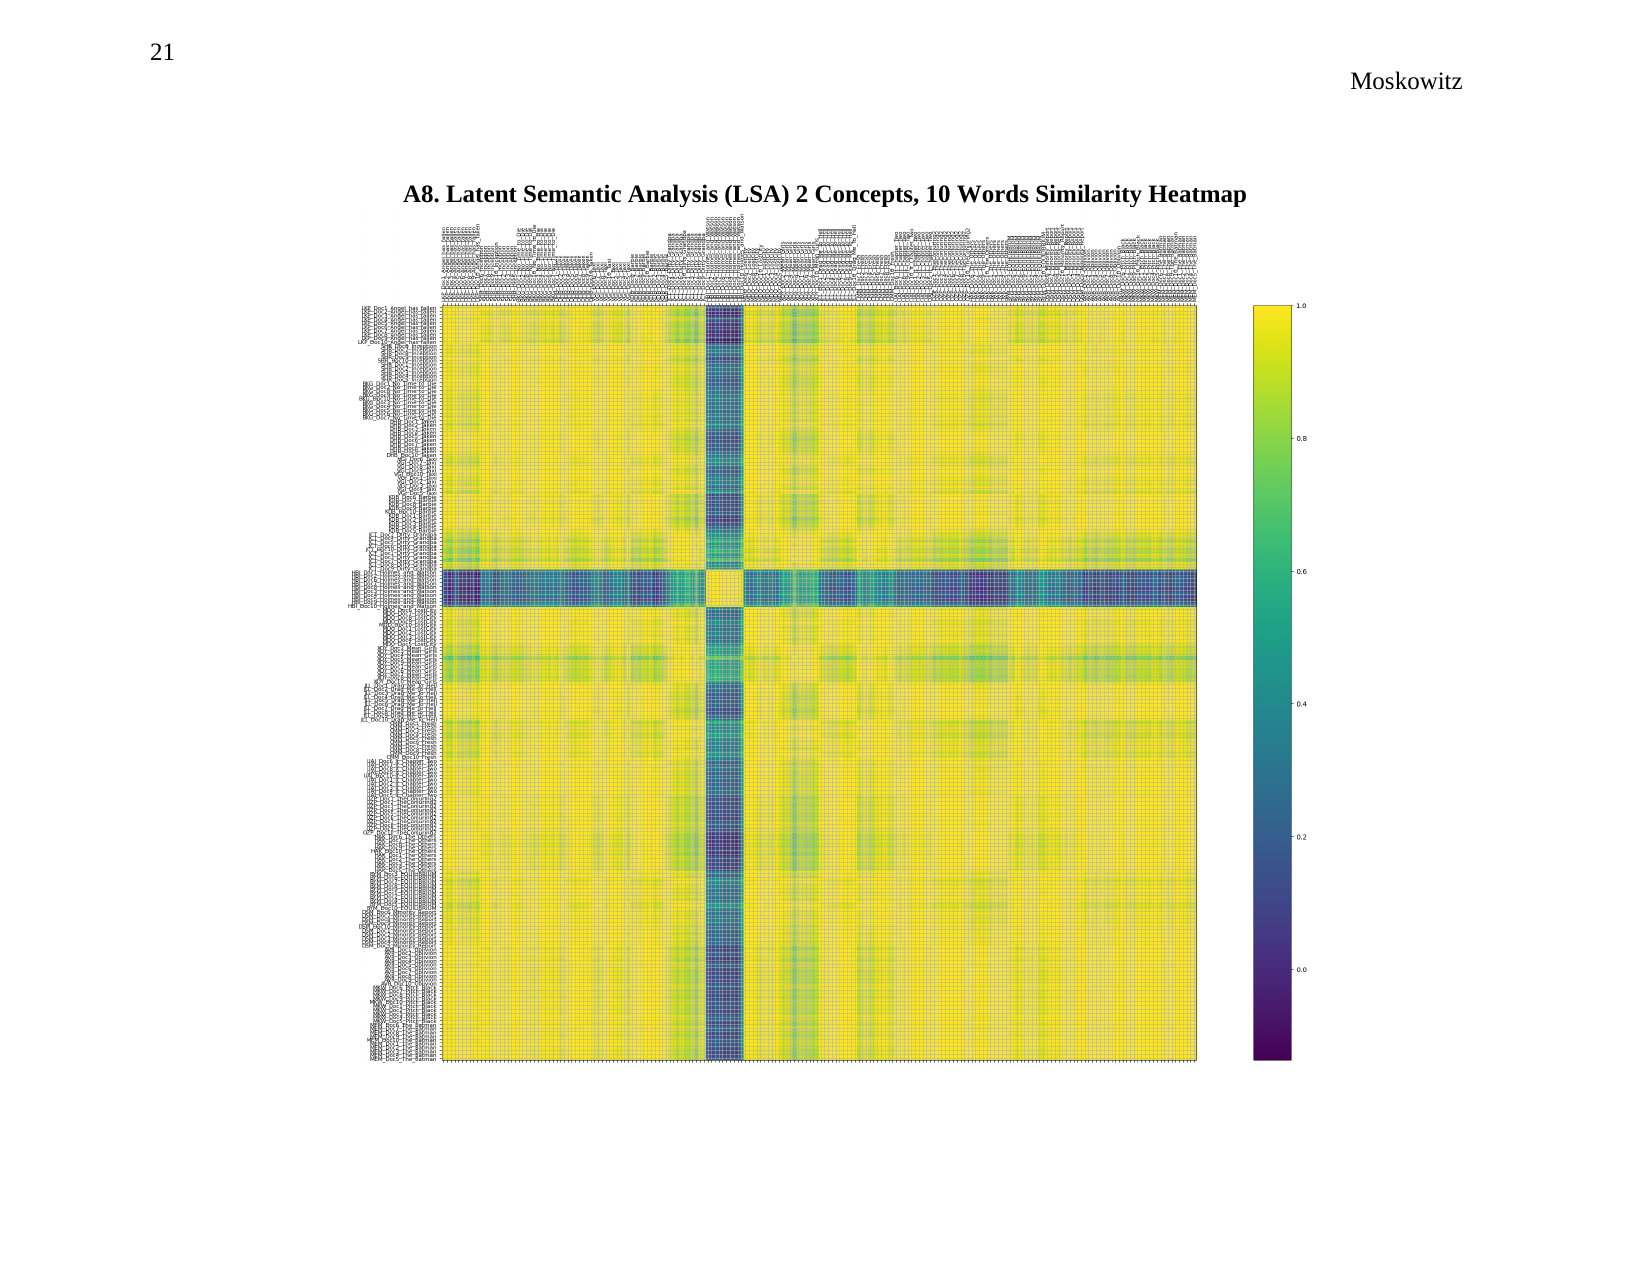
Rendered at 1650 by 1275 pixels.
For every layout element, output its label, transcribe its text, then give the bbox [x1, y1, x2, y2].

picture [343, 207, 1310, 1067]
text A8. Latent Semantic Analysis (LSA) 2 Concepts, 10 Words Similarity Heatmap [150, 179, 1500, 207]
